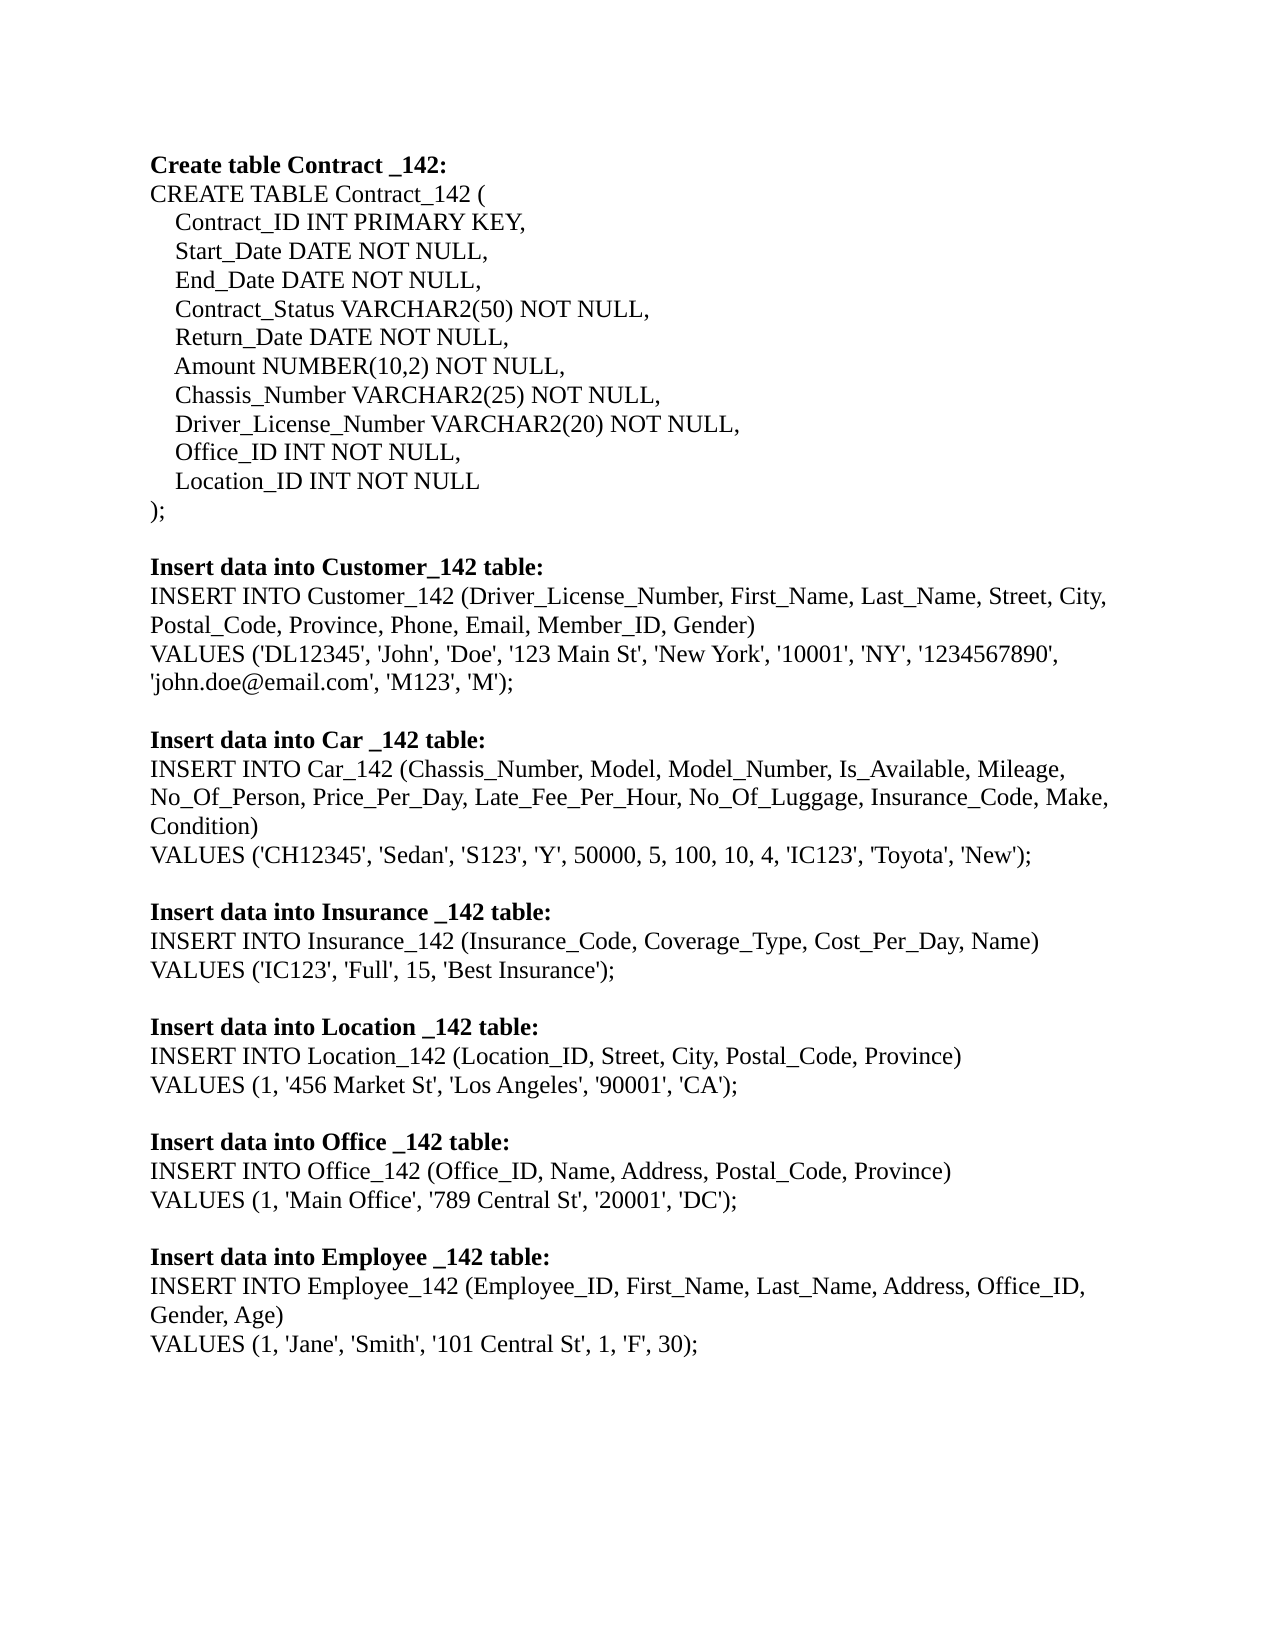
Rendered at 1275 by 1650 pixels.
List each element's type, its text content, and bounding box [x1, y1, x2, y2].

text Amount NUMBER(10,2) NOT NULL, [150, 351, 1125, 380]
text Insert data into Employee _142 table: [150, 1242, 1125, 1271]
text INSERT INTO Office_142 (Office_ID, Name, Address, Postal_Code, Province) [150, 1156, 1125, 1185]
text Location_ID INT NOT NULL [150, 466, 1125, 495]
text INSERT INTO Car_142 (Chassis_Number, Model, Model_Number, Is_Available, Mileage, No_Of_Person, Price_Per_Day, Late_Fee_Per_Hour, No_Of_Luggage, Insurance_Code, Make, Condition) [150, 754, 1125, 840]
text INSERT INTO Insurance_142 (Insurance_Code, Coverage_Type, Cost_Per_Day, Name) [150, 926, 1125, 955]
text Chassis_Number VARCHAR2(25) NOT NULL, [150, 380, 1125, 409]
text VALUES ('DL12345', 'John', 'Doe', '123 Main St', 'New York', '10001', 'NY', '1234567890', 'john.doe@email.com', 'M123', 'M'); [150, 639, 1125, 696]
text Office_ID INT NOT NULL, [150, 437, 1125, 466]
text Insert data into Location _142 table: [150, 1012, 1125, 1041]
text VALUES (1, '456 Market St', 'Los Angeles', '90001', 'CA'); [150, 1070, 1125, 1099]
text VALUES (1, 'Main Office', '789 Central St', '20001', 'DC'); [150, 1185, 1125, 1214]
text Driver_License_Number VARCHAR2(20) NOT NULL, [150, 409, 1125, 437]
text VALUES (1, 'Jane', 'Smith', '101 Central St', 1, 'F', 30); [150, 1329, 1125, 1357]
text End_Date DATE NOT NULL, [150, 265, 1125, 294]
text VALUES ('CH12345', 'Sedan', 'S123', 'Y', 50000, 5, 100, 10, 4, 'IC123', 'Toyota', 'New'); [150, 840, 1125, 869]
text VALUES ('IC123', 'Full', 15, 'Best Insurance'); [150, 955, 1125, 984]
text Insert data into Customer_142 table: [150, 552, 1125, 581]
text INSERT INTO Employee_142 (Employee_ID, First_Name, Last_Name, Address, Office_ID, Gender, Age) [150, 1271, 1125, 1329]
text INSERT INTO Customer_142 (Driver_License_Number, First_Name, Last_Name, Street, City, Postal_Code, Province, Phone, Email, Member_ID, Gender) [150, 581, 1125, 639]
text Contract_ID INT PRIMARY KEY, [150, 207, 1125, 236]
text Insert data into Car _142 table: [150, 725, 1125, 754]
text Create table Contract _142: [150, 150, 1125, 179]
text ); [150, 495, 1125, 524]
text Contract_Status VARCHAR2(50) NOT NULL, [150, 294, 1125, 322]
text INSERT INTO Location_142 (Location_ID, Street, City, Postal_Code, Province) [150, 1041, 1125, 1070]
text Insert data into Office _142 table: [150, 1127, 1125, 1156]
text Insert data into Insurance _142 table: [150, 897, 1125, 926]
text Start_Date DATE NOT NULL, [150, 236, 1125, 265]
text Return_Date DATE NOT NULL, [150, 322, 1125, 351]
text CREATE TABLE Contract_142 ( [150, 179, 1125, 207]
